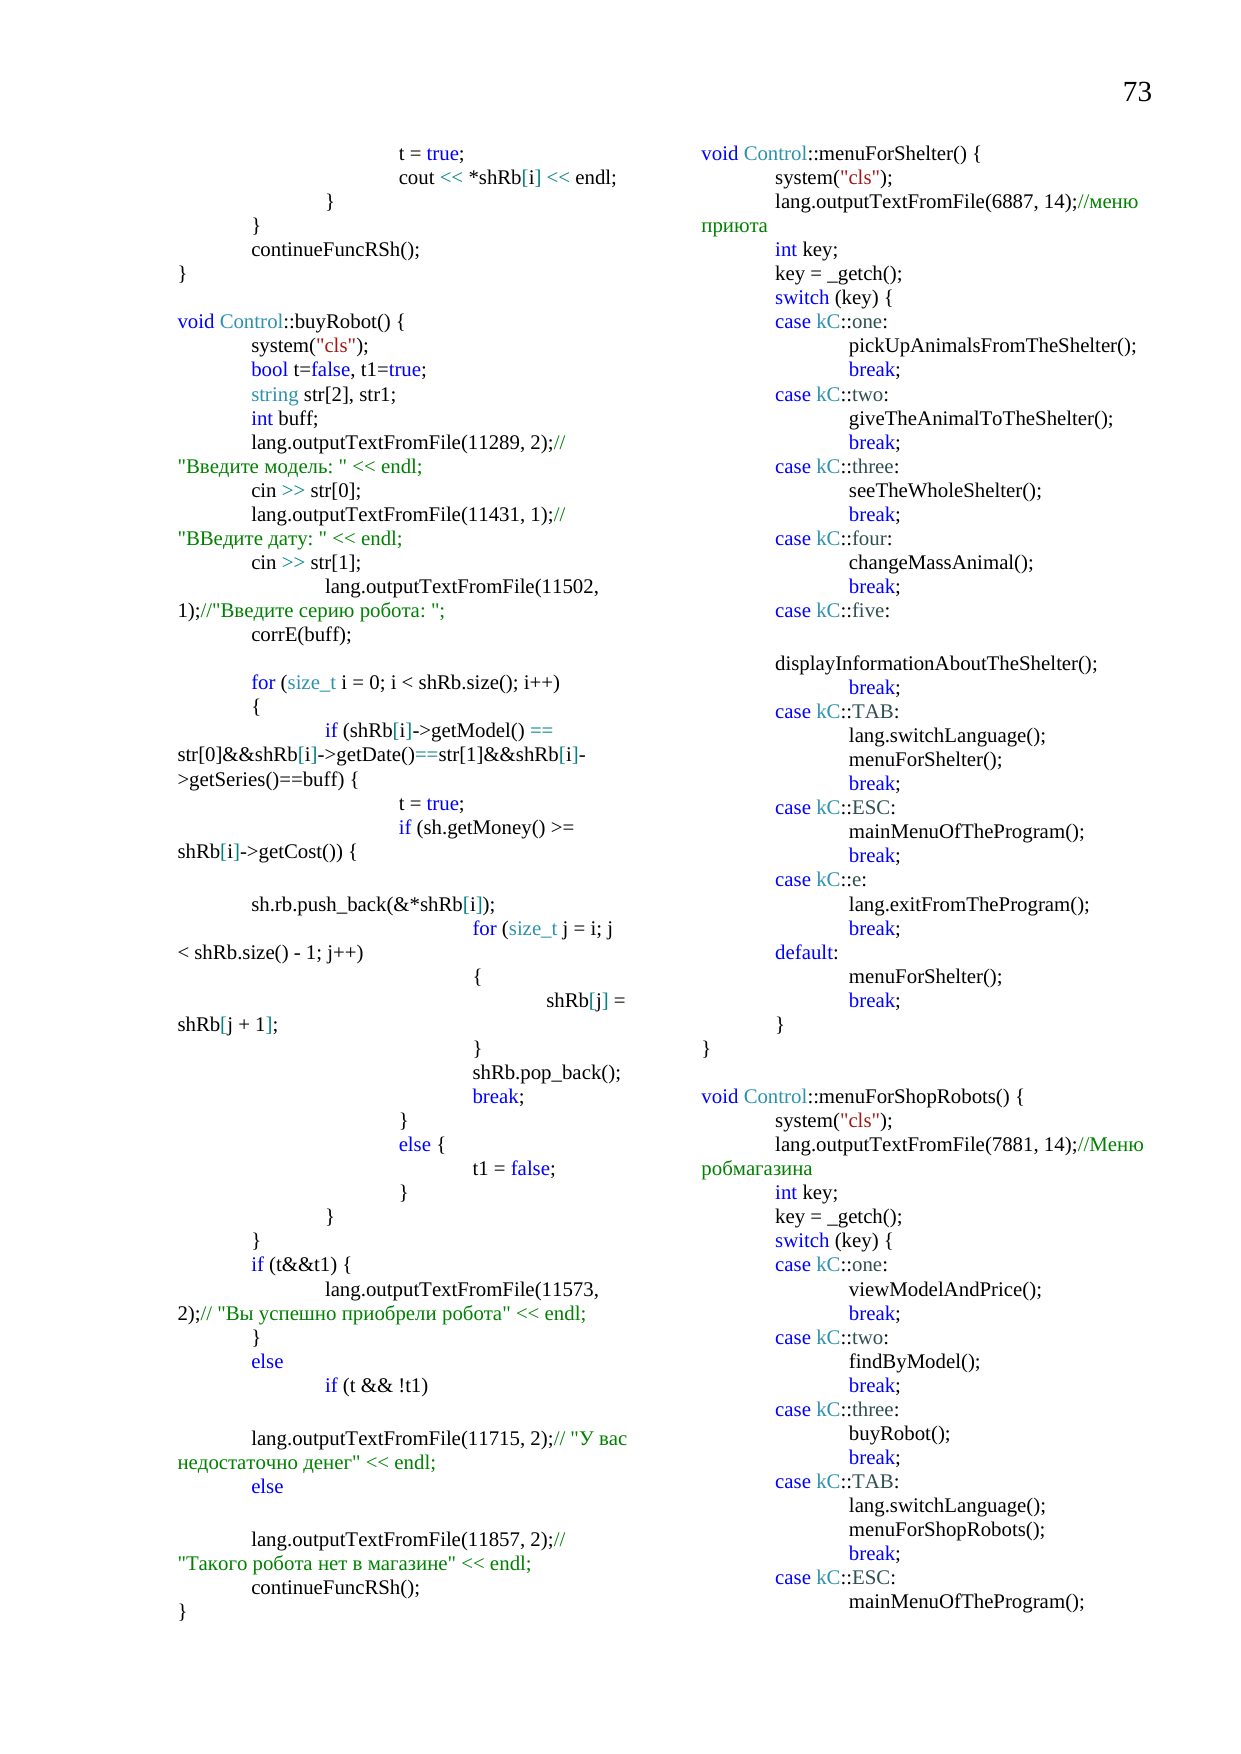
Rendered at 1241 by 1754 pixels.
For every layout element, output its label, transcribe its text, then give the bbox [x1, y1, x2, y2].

text case kC::three: [701, 454, 1152, 478]
text lang.outputTextFromFile(7881, 14);//Меню робмагазина [701, 1132, 1152, 1180]
text lang.outputTextFromFile(11502, 1);//"Введите серию робота: "; [177, 574, 627, 622]
text case kC::three: [701, 1397, 1152, 1421]
text break; [701, 429, 1152, 454]
text case kC::two: [701, 381, 1152, 406]
text string str[2], str1; [177, 381, 627, 406]
text } [177, 1036, 627, 1060]
text case kC::one: [701, 1252, 1152, 1276]
text } [177, 1180, 627, 1204]
text break; [701, 502, 1152, 526]
text cin >> str[1]; [177, 550, 627, 574]
text case kC::ESC: [701, 1565, 1152, 1589]
text else [177, 1349, 627, 1373]
text mainMenuOfTheProgram(); [701, 819, 1152, 843]
text } [177, 189, 627, 213]
text viewModelAndPrice(); [701, 1276, 1152, 1301]
text } [177, 1204, 627, 1228]
text if (t && !t1) [177, 1373, 627, 1397]
text { [177, 964, 627, 988]
text lang.exitFromTheProgram(); [701, 891, 1152, 916]
text shRb[j] = shRb[j + 1]; [177, 988, 627, 1036]
text case kC::four: [701, 526, 1152, 550]
text case kC::five: [701, 598, 1152, 622]
text switch (key) { [701, 285, 1152, 309]
text lang.switchLanguage(); [701, 1493, 1152, 1517]
text break; [701, 1301, 1152, 1324]
text lang.outputTextFromFile(6887, 14);//меню приюта [701, 189, 1152, 237]
text changeMassAnimal(); [701, 550, 1152, 574]
text void Control::menuForShopRobots() { [701, 1084, 1152, 1108]
text } [177, 1324, 627, 1349]
text menuForShelter(); [701, 964, 1152, 988]
text break; [701, 357, 1152, 381]
text seeTheWholeShelter(); [701, 478, 1152, 502]
text buyRobot(); [701, 1421, 1152, 1445]
text case kC::TAB: [701, 699, 1152, 723]
text displayInformationAboutTheShelter(); [701, 622, 1152, 675]
text int key; [701, 237, 1152, 261]
text case kC::e: [701, 867, 1152, 891]
text } [177, 1108, 627, 1132]
text giveTheAnimalToTheShelter(); [701, 406, 1152, 429]
text lang.outputTextFromFile(11857, 2);// "Такого робота нет в магазине" << endl; [177, 1498, 627, 1574]
text if (shRb[i]->getModel() == str[0]&&shRb[i]->getDate()==str[1]&&shRb[i]->getSeries()==buff) { [177, 718, 627, 791]
text } [177, 1599, 627, 1623]
text if (t&&t1) { [177, 1252, 627, 1276]
text break; [177, 1084, 627, 1108]
text break; [701, 988, 1152, 1012]
text menuForShopRobots(); [701, 1517, 1152, 1541]
text break; [701, 771, 1152, 795]
text corrE(buff); [177, 622, 627, 646]
text { [177, 694, 627, 718]
text lang.outputTextFromFile(11715, 2);// "У вас недостаточно денег" << endl; [177, 1397, 627, 1474]
text cin >> str[0]; [177, 478, 627, 502]
text break; [701, 1373, 1152, 1397]
text sh.rb.push_back(&*shRb[i]); [177, 863, 627, 916]
text continueFuncRSh(); [177, 1574, 627, 1599]
text lang.switchLanguage(); [701, 723, 1152, 747]
text break; [701, 1445, 1152, 1469]
text shRb.pop_back(); [177, 1060, 627, 1084]
text t = true; [177, 791, 627, 814]
text findByModel(); [701, 1349, 1152, 1373]
text break; [701, 843, 1152, 867]
text bool t=false, t1=true; [177, 357, 627, 381]
text system("cls"); [177, 333, 627, 357]
text break; [701, 916, 1152, 939]
text else [177, 1474, 627, 1498]
text case kC::ESC: [701, 795, 1152, 819]
text } [177, 213, 627, 237]
text continueFuncRSh(); [177, 237, 627, 261]
text menuForShelter(); [701, 747, 1152, 771]
text case kC::one: [701, 309, 1152, 333]
text switch (key) { [701, 1228, 1152, 1252]
text cout << *shRb[i] << endl; [177, 165, 627, 189]
text break; [701, 1541, 1152, 1565]
text int buff; [177, 406, 627, 429]
text if (sh.getMoney() >= shRb[i]->getCost()) { [177, 814, 627, 863]
text break; [701, 675, 1152, 699]
text } [177, 261, 627, 285]
text void Control::menuForShelter() { [701, 141, 1152, 165]
text } [701, 1036, 1152, 1060]
text void Control::buyRobot() { [177, 309, 627, 333]
text t1 = false; [177, 1156, 627, 1180]
text case kC::TAB: [701, 1469, 1152, 1493]
text key = _getch(); [701, 261, 1152, 285]
text for (size_t i = 0; i < shRb.size(); i++) [177, 670, 627, 694]
text t = true; [177, 141, 627, 165]
text default: [701, 939, 1152, 964]
text int key; [701, 1180, 1152, 1204]
text system("cls"); [701, 165, 1152, 189]
text for (size_t j = i; j < shRb.size() - 1; j++) [177, 916, 627, 964]
text } [701, 1012, 1152, 1036]
text system("cls"); [701, 1108, 1152, 1132]
text key = _getch(); [701, 1204, 1152, 1228]
text } [177, 1228, 627, 1252]
text case kC::two: [701, 1324, 1152, 1349]
text lang.outputTextFromFile(11573, 2);// "Вы успешно приобрели робота" << endl; [177, 1276, 627, 1324]
text pickUpAnimalsFromTheShelter(); [701, 333, 1152, 357]
text lang.outputTextFromFile(11431, 1);// "ВВедите дату: " << endl; [177, 502, 627, 550]
text lang.outputTextFromFile(11289, 2);// "Введите модель: " << endl; [177, 429, 627, 478]
text mainMenuOfTheProgram(); [701, 1589, 1152, 1613]
text else { [177, 1132, 627, 1156]
text break; [701, 574, 1152, 598]
